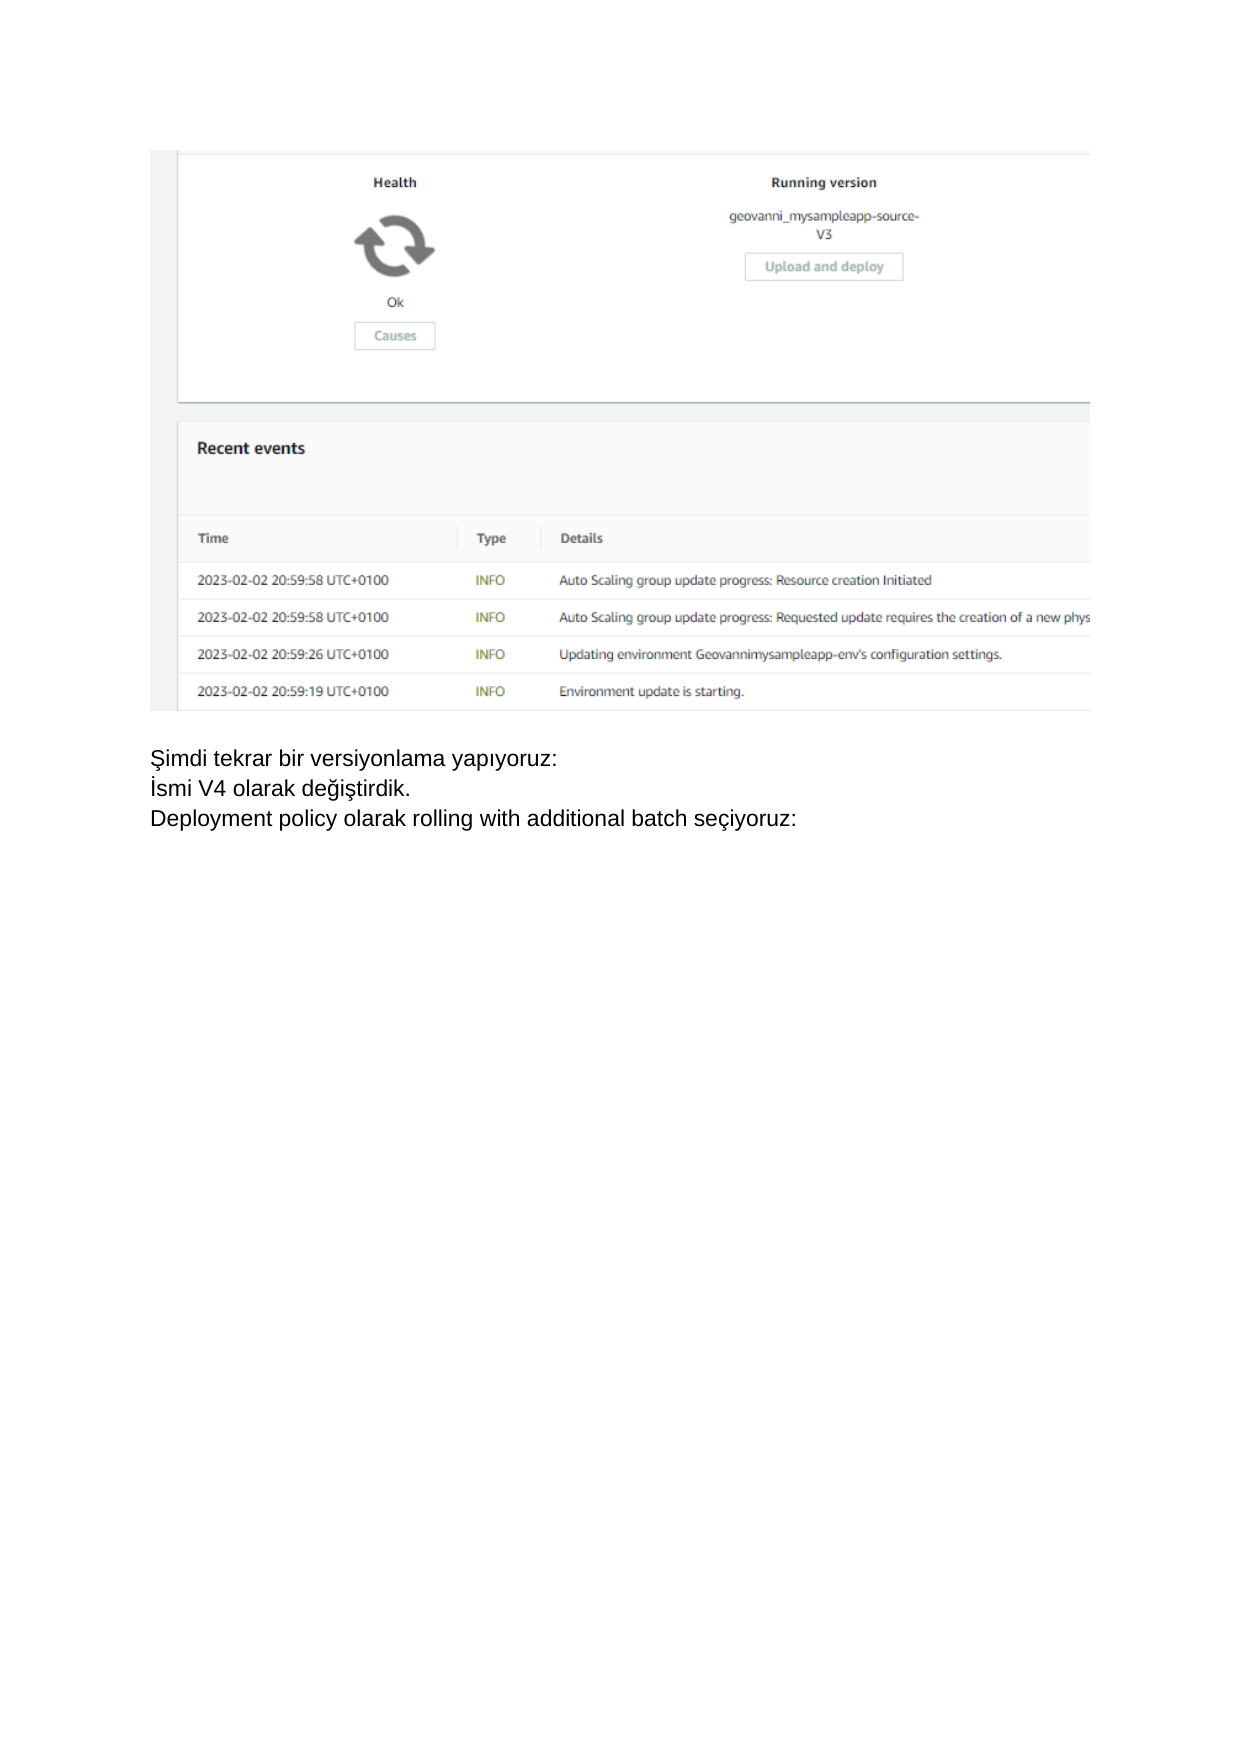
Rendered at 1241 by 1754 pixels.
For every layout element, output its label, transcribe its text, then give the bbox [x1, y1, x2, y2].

text Şimdi tekrar bir versiyonlama yapıyoruz: [150, 744, 1090, 771]
picture [150, 150, 1091, 711]
text İsmi V4 olarak değiştirdik. [150, 775, 1090, 801]
text Deployment policy olarak rolling with additional batch seçiyoruz: [150, 805, 1090, 831]
